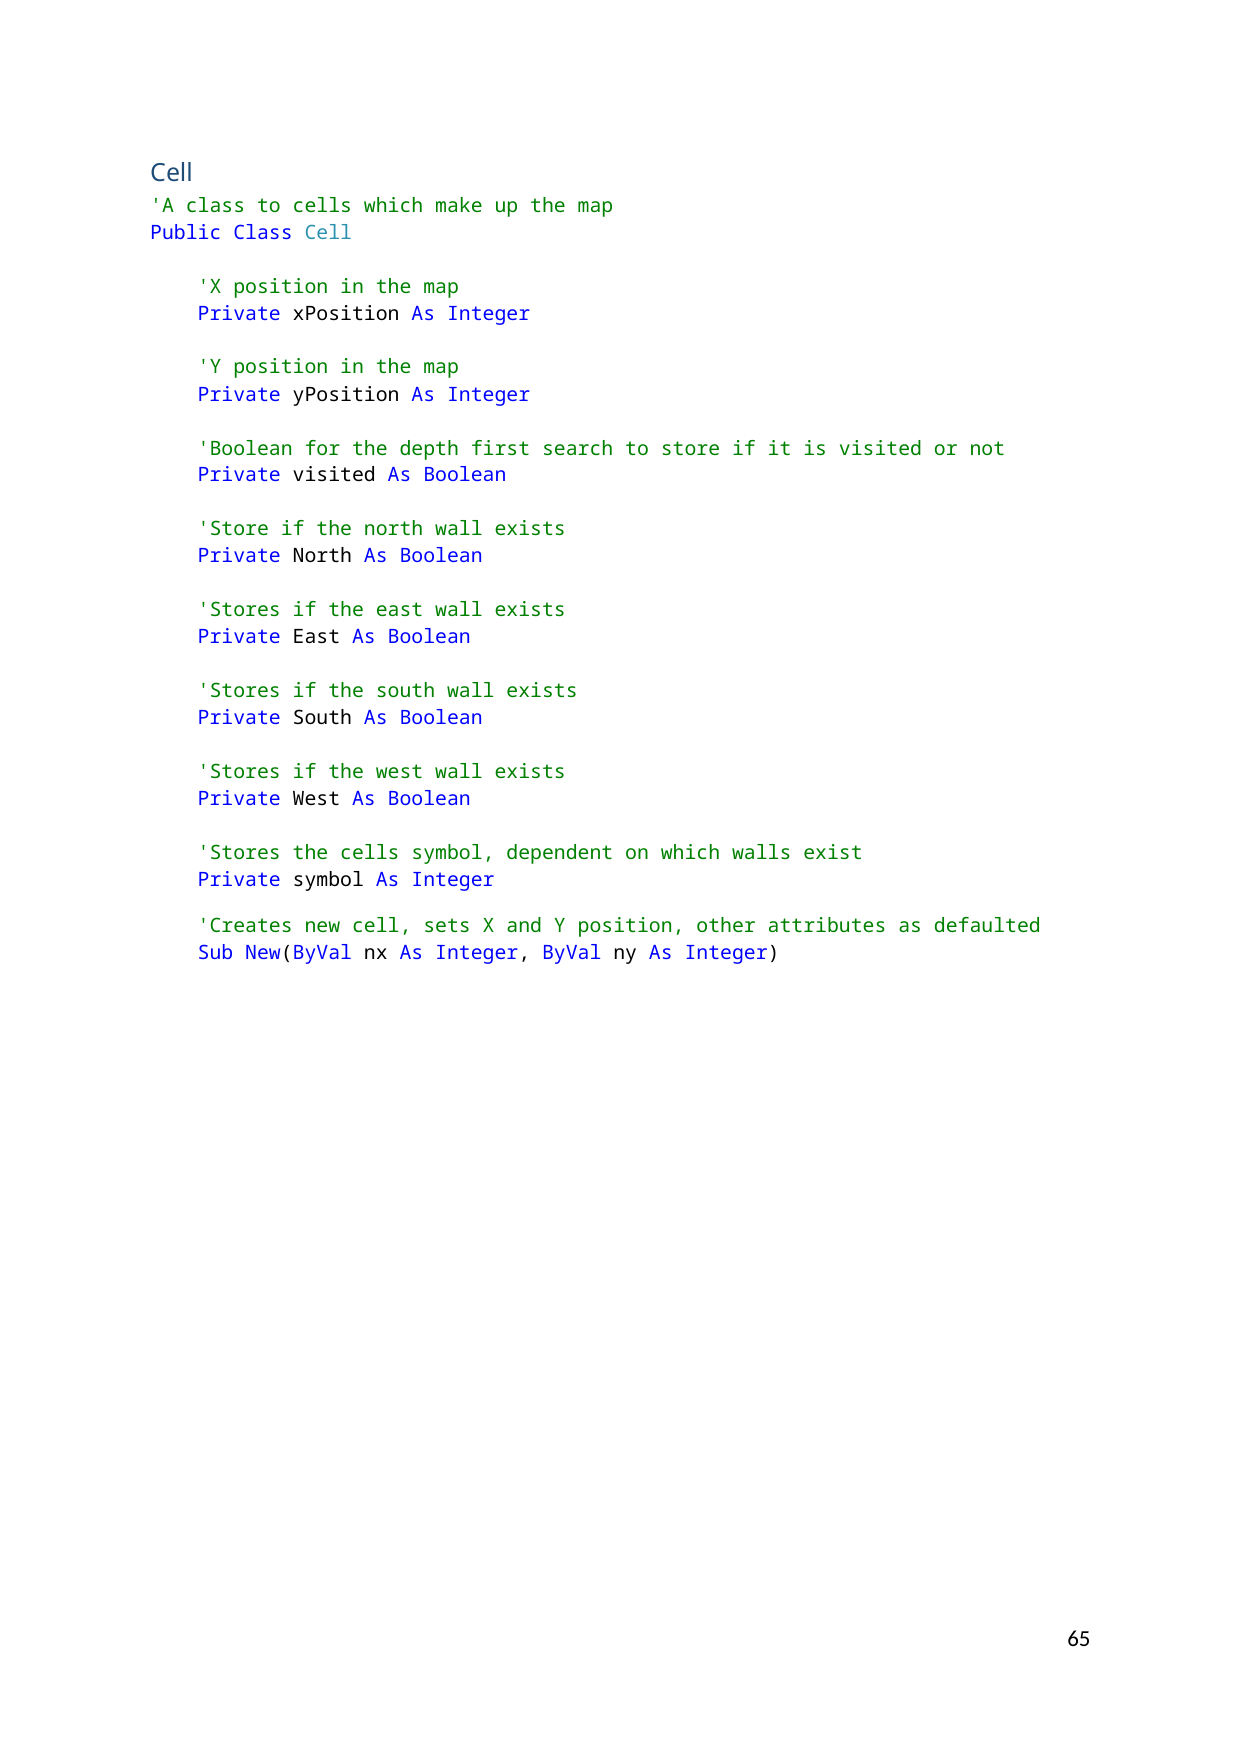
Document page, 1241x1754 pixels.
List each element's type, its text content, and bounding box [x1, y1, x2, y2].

text 'Stores the cells symbol, dependent on which walls exist [150, 838, 1090, 865]
text Private visited As Boolean [150, 461, 1090, 488]
text Private North As Boolean [150, 542, 1090, 569]
text 'Stores if the west wall exists [150, 757, 1090, 784]
text Private West As Boolean [150, 784, 1090, 811]
text Sub New(ByVal nx As Integer, ByVal ny As Integer) [150, 938, 1090, 965]
text 'A class to cells which make up the map [150, 191, 1090, 218]
text 'Boolean for the depth first search to store if it is visited or not [150, 434, 1090, 461]
text Public Class Cell [150, 218, 1090, 245]
text Private South As Boolean [150, 703, 1090, 731]
text Private symbol As Integer [150, 865, 1090, 892]
text 'Store if the north wall exists [150, 515, 1090, 542]
text Private xPosition As Integer [150, 299, 1090, 326]
text 'Y position in the map [150, 353, 1090, 380]
text 'Stores if the south wall exists [150, 677, 1090, 703]
text 'X position in the map [150, 272, 1090, 299]
text 'Creates new cell, sets X and Y position, other attributes as defaulted [150, 911, 1090, 938]
text 'Stores if the east wall exists [150, 596, 1090, 623]
text Private East As Boolean [150, 623, 1090, 649]
subtitle Cell [150, 154, 1090, 188]
text Private yPosition As Integer [150, 380, 1090, 407]
